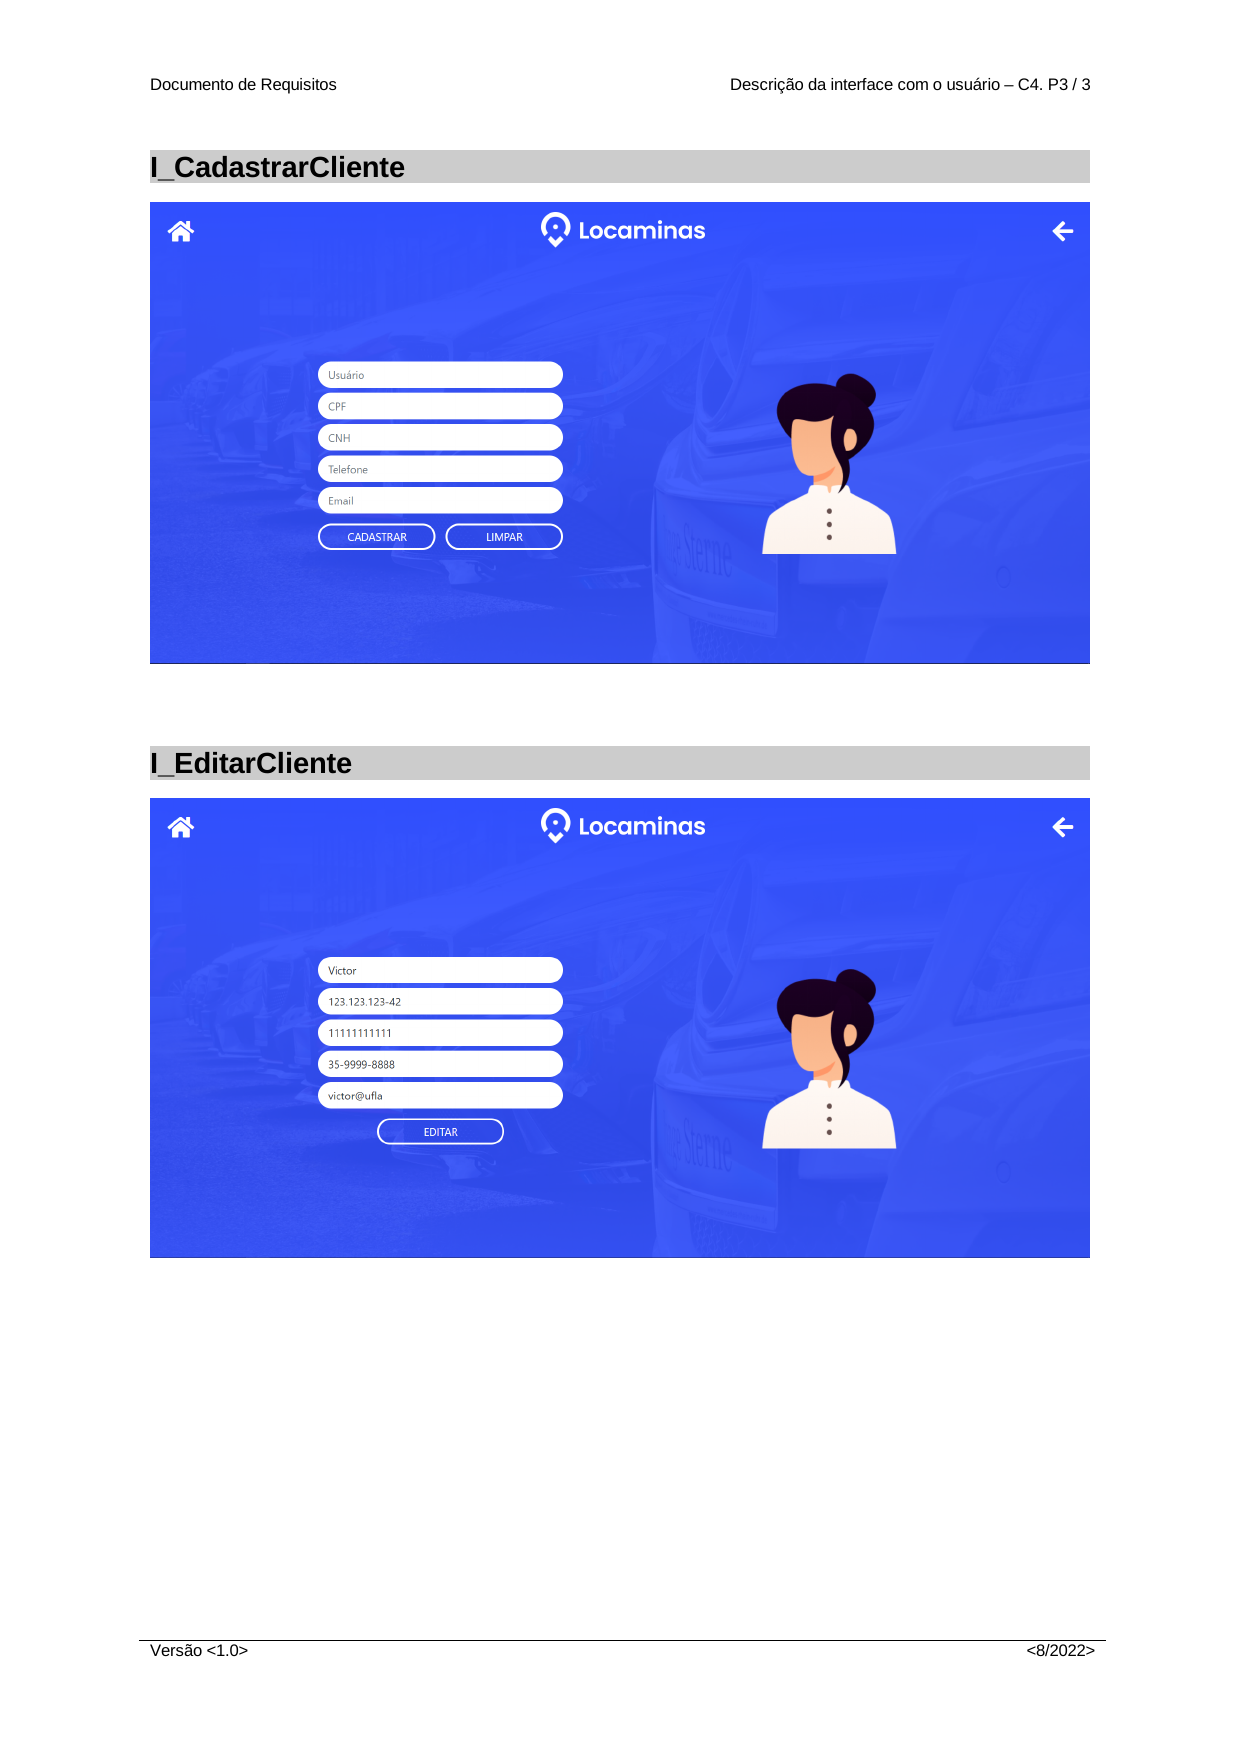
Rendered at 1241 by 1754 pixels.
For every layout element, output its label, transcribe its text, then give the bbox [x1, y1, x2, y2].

picture [150, 798, 1090, 1258]
picture [150, 202, 1090, 664]
subtitle I_EditarCliente [150, 746, 1090, 780]
subtitle I_CadastrarCliente [150, 150, 1090, 183]
